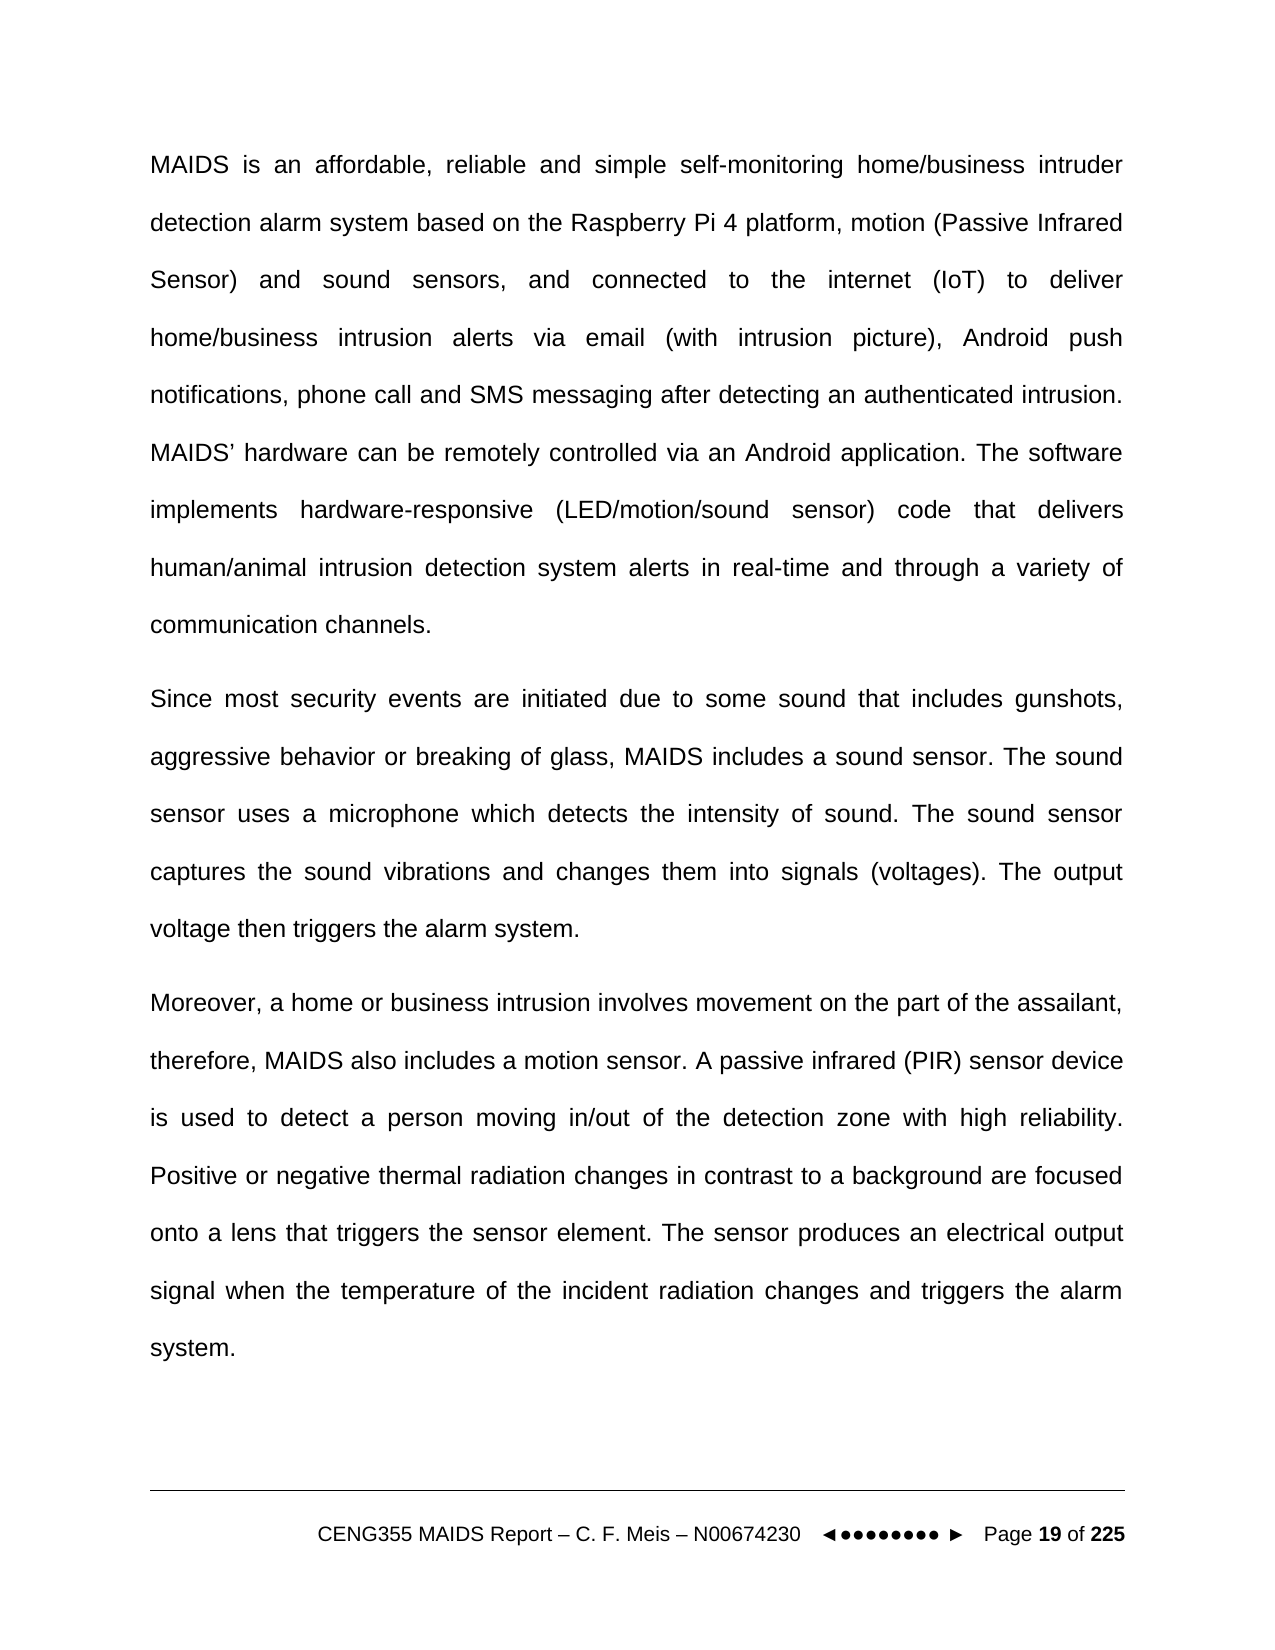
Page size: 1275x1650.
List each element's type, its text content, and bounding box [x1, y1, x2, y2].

text Since most security events are initiated due to some sound that includes gunshots, aggressive behavior or breaking of glass, MAIDS includes a sound sensor. The sound sensor uses a microphone which detects the intensity of sound. The sound sensor captures the sound vibrations and changes them into signals (voltages). The output voltage then triggers the alarm system. [150, 684, 1125, 943]
text MAIDS is an affordable, reliable and simple self-monitoring home/business intruder detection alarm system based on the Raspberry Pi 4 platform, motion (Passive Infrared Sensor) and sound sensors, and connected to the internet (IoT) to deliver home/business intrusion alerts via email (with intrusion picture), Android push notifications, phone call and SMS messaging after detecting an authenticated intrusion. MAIDS’ hardware can be remotely controlled via an Android application. The software implements hardware-responsive (LED/motion/sound sensor) code that delivers human/animal intrusion detection system alerts in real-time and through a variety of communication channels. [150, 150, 1125, 639]
text Moreover, a home or business intrusion involves movement on the part of the assailant, therefore, MAIDS also includes a motion sensor. A passive infrared (PIR) sensor device is used to detect a person moving in/out of the detection zone with high reliability. Positive or negative thermal radiation changes in contrast to a background are focused onto a lens that triggers the sensor element. The sensor produces an electrical output signal when the temperature of the incident radiation changes and triggers the alarm system. [150, 988, 1125, 1362]
